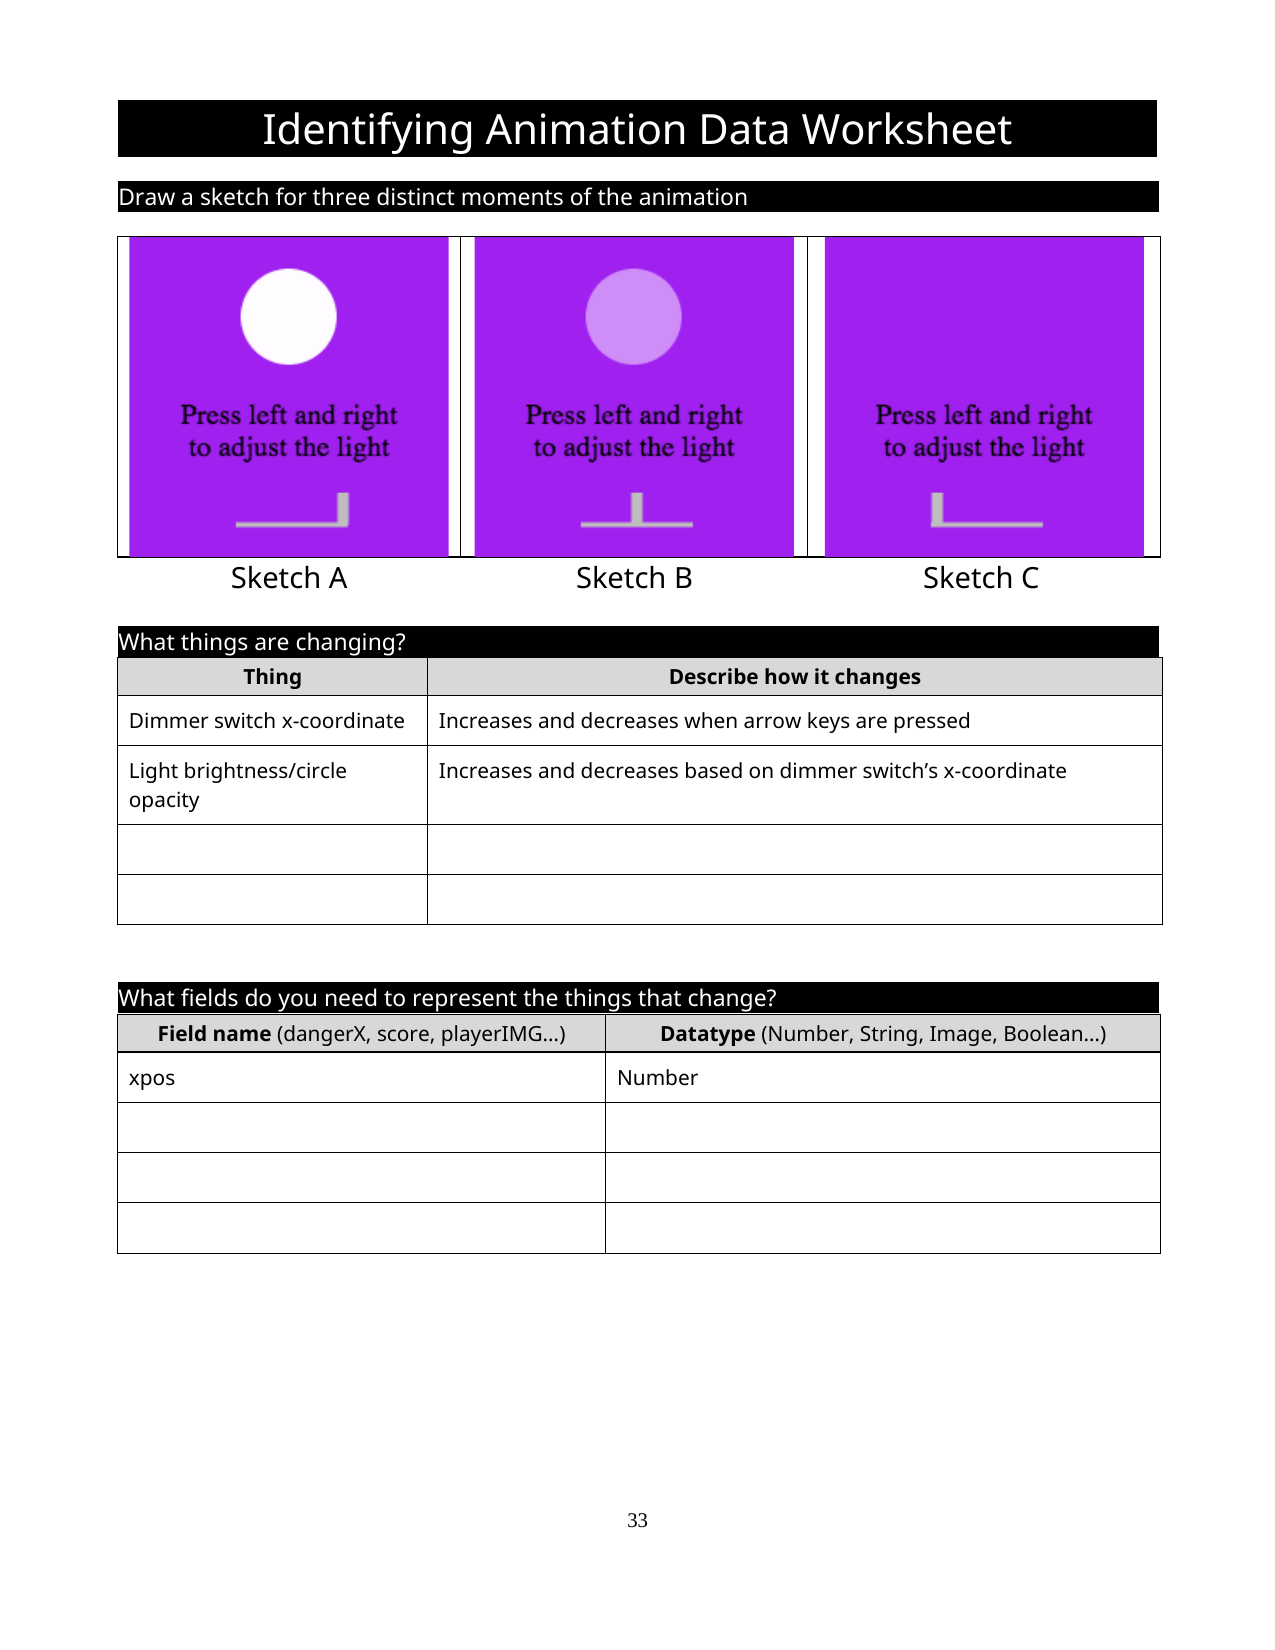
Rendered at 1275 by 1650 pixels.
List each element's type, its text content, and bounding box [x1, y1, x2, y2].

table_cell [606, 1203, 1160, 1253]
table_cell Sketch A [118, 558, 461, 597]
table_cell xpos [118, 1053, 605, 1102]
table_cell [428, 825, 1162, 874]
table_cell [118, 1153, 605, 1202]
table_header [794, 237, 807, 556]
table_header [1144, 237, 1160, 556]
table_cell Light brightness/circle opacity [118, 746, 427, 824]
table_cell Number [606, 1053, 1160, 1102]
table_header [461, 237, 474, 556]
table_header [118, 237, 129, 556]
table_header Thing [118, 658, 427, 695]
table_cell [118, 1203, 605, 1253]
table_cell [606, 1153, 1160, 1202]
picture [474, 237, 794, 557]
table_cell [118, 1103, 605, 1152]
subtitle Identifying Animation Data Worksheet [118, 100, 1157, 157]
table_cell [428, 875, 1162, 924]
table_header [808, 237, 824, 556]
table_cell Dimmer switch x-coordinate [118, 696, 427, 745]
table_cell [118, 875, 427, 924]
table_header Field name (dangerX, score, playerIMG…) [118, 1015, 605, 1051]
table_cell [606, 1103, 1160, 1152]
table_cell Increases and decreases when arrow keys are pressed [428, 696, 1162, 745]
table_header Describe how it changes [428, 658, 1162, 695]
table_cell Sketch B [461, 558, 808, 597]
table_header Datatype (Number, String, Image, Boolean…) [606, 1015, 1160, 1051]
subtitle Draw a sketch for three distinct moments of the animation [118, 181, 1159, 212]
picture [824, 237, 1144, 557]
table_cell [118, 825, 427, 874]
table_cell Increases and decreases based on dimmer switch’s x-coordinate [428, 746, 1162, 824]
subtitle What fields do you need to represent the things that change? [118, 982, 1159, 1013]
table_cell Sketch C [808, 558, 1154, 597]
subtitle What things are changing? [118, 626, 1159, 657]
picture [129, 237, 449, 557]
table_header [449, 237, 460, 556]
